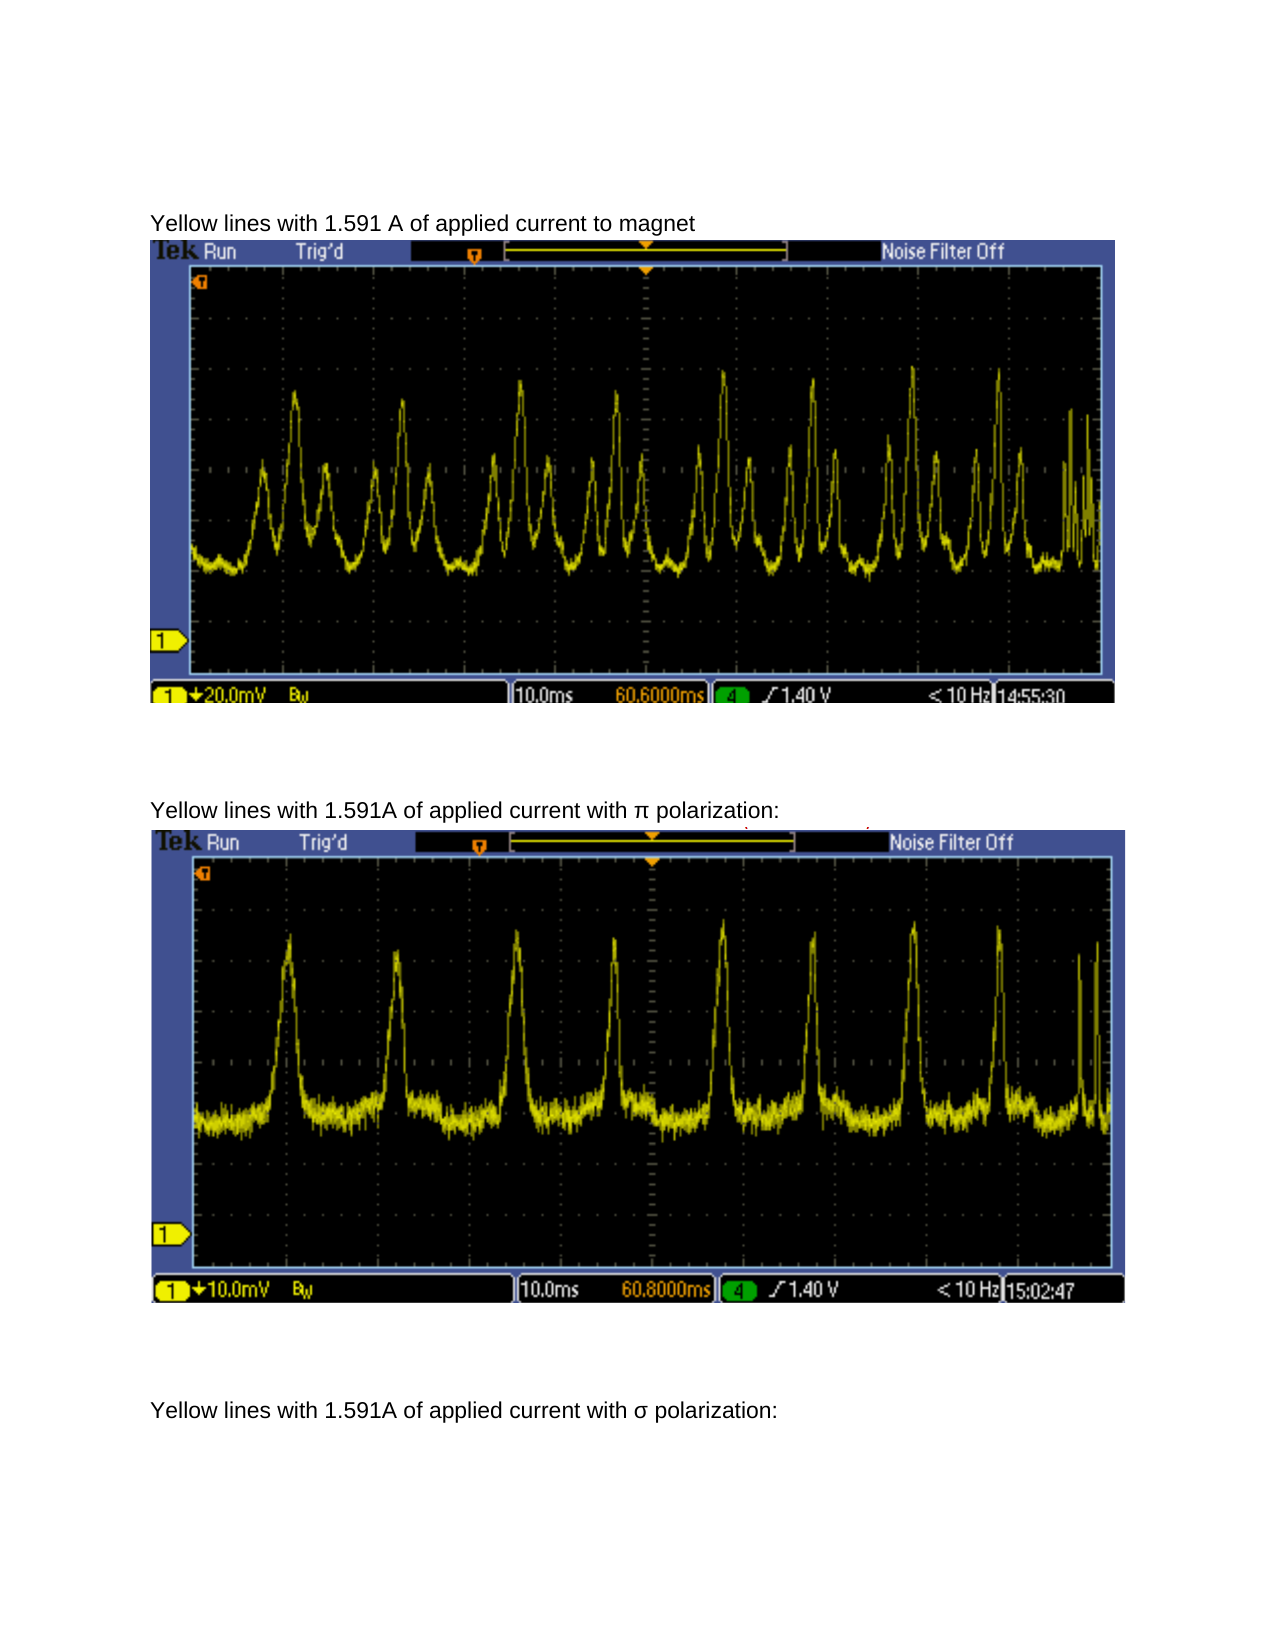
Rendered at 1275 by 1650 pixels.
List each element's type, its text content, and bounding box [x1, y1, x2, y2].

picture [150, 827, 1125, 1303]
text Yellow lines with 1.591A of applied current with π polarization: [150, 797, 1125, 823]
text Yellow lines with 1.591A of applied current with σ polarization: [150, 1397, 1125, 1423]
picture [150, 240, 1115, 703]
text Yellow lines with 1.591 A of applied current to magnet [150, 210, 1125, 237]
